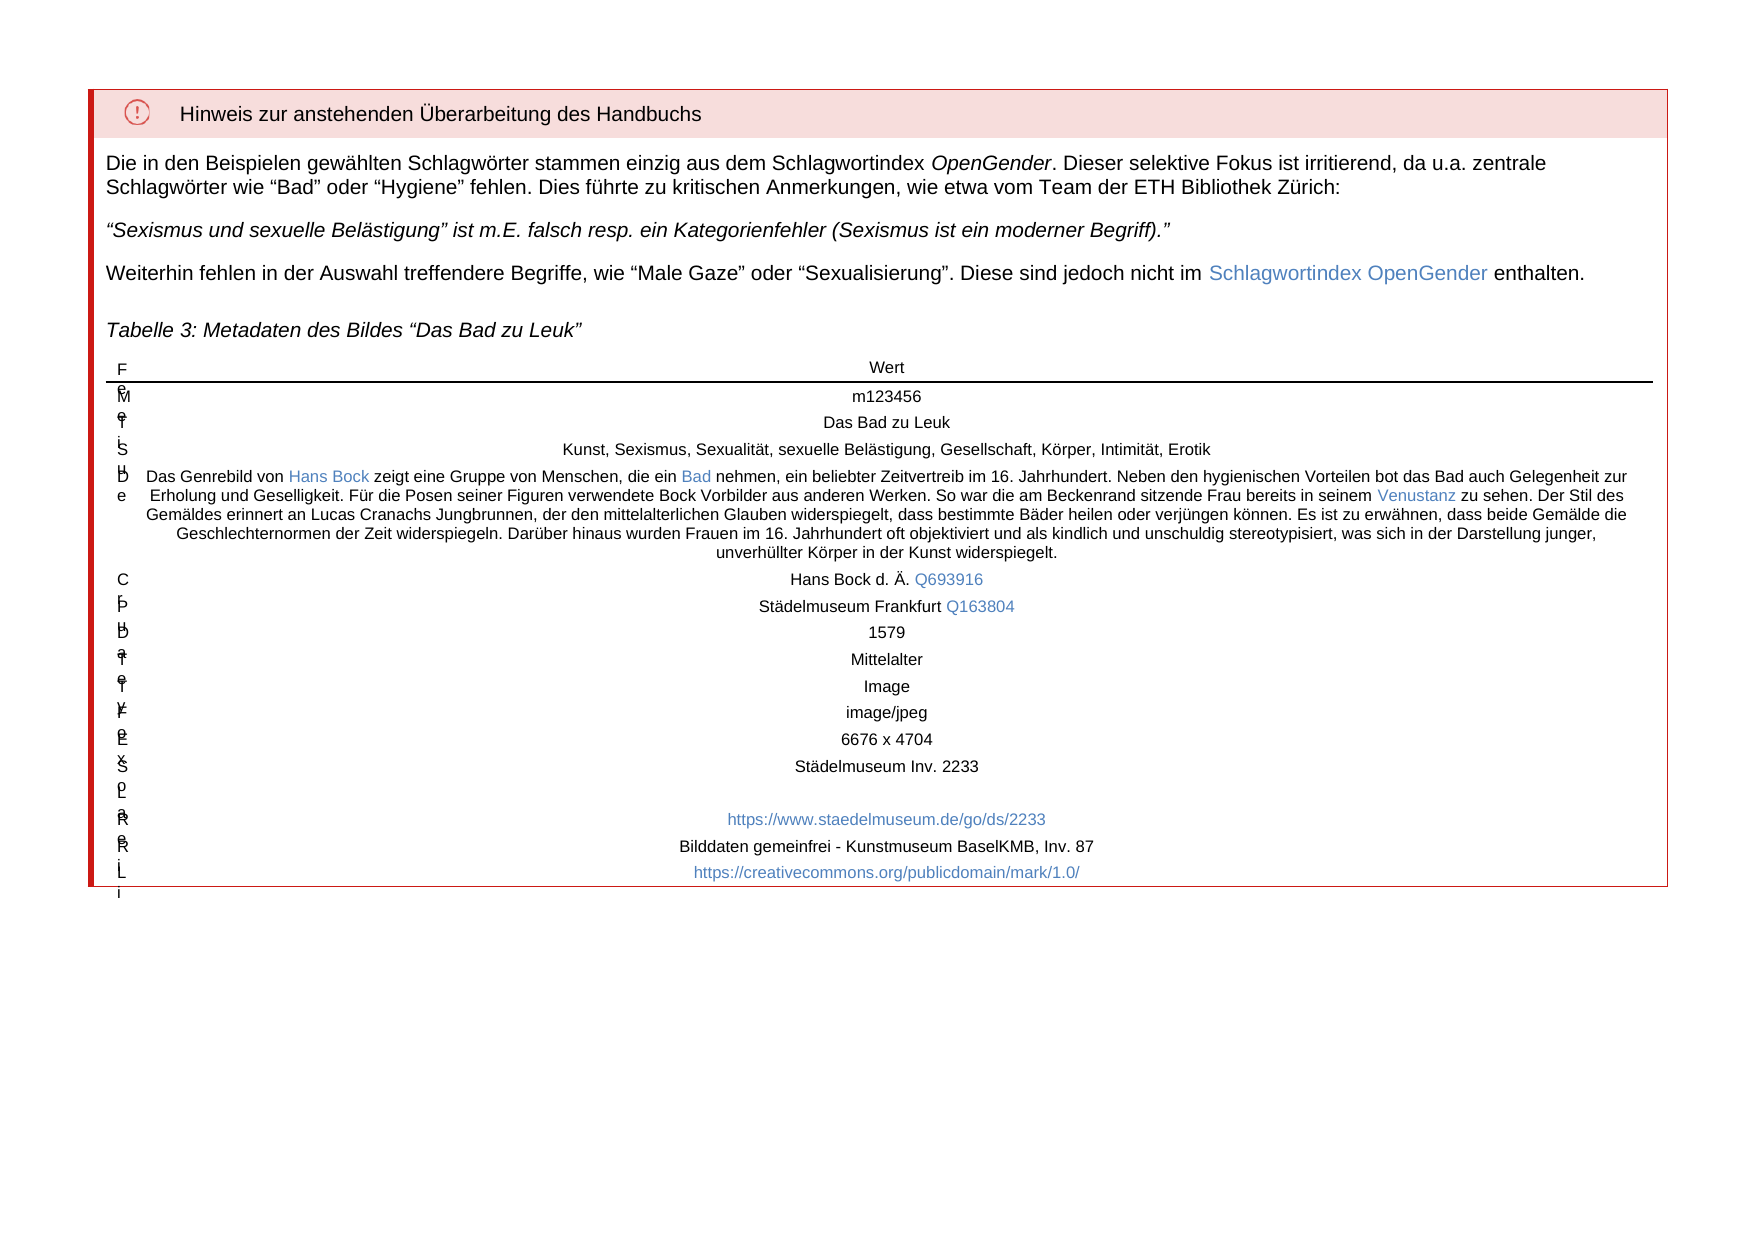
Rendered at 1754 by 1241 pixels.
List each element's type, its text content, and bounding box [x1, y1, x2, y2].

table_header Hinweis zur anstehenden Überarbeitung des Handbuchs [94, 90, 1667, 138]
picture [124, 99, 150, 125]
table_cell Die in den Beispielen gewählten Schlagwörter stammen einzig aus dem Schlagwortindex OpenGender. Dieser selektive Fokus ist irritierend, da u.a. zentrale Schlagwörter wie “Bad” oder “Hygiene” fehlen. Dies führte zu kritischen Anmerkungen, wie etwa vom Team der ETH Bibliothek Zürich: “Sexismus und sexuelle Belästigung” ist m.E. falsch resp. ein Kategorienfehler (Sexismus ist ein moderner Begriff).” Weiterhin fehlen in der Auswahl treffendere Begriffe, wie “Male Gaze” oder “Sexualisierung”. Diese sind jedoch nicht im Schlagwortindex OpenGender enthalten. [94, 138, 1667, 297]
table_header Tabelle 3: Metadaten des Bildes “Das Bad zu Leuk” [94, 297, 1667, 886]
